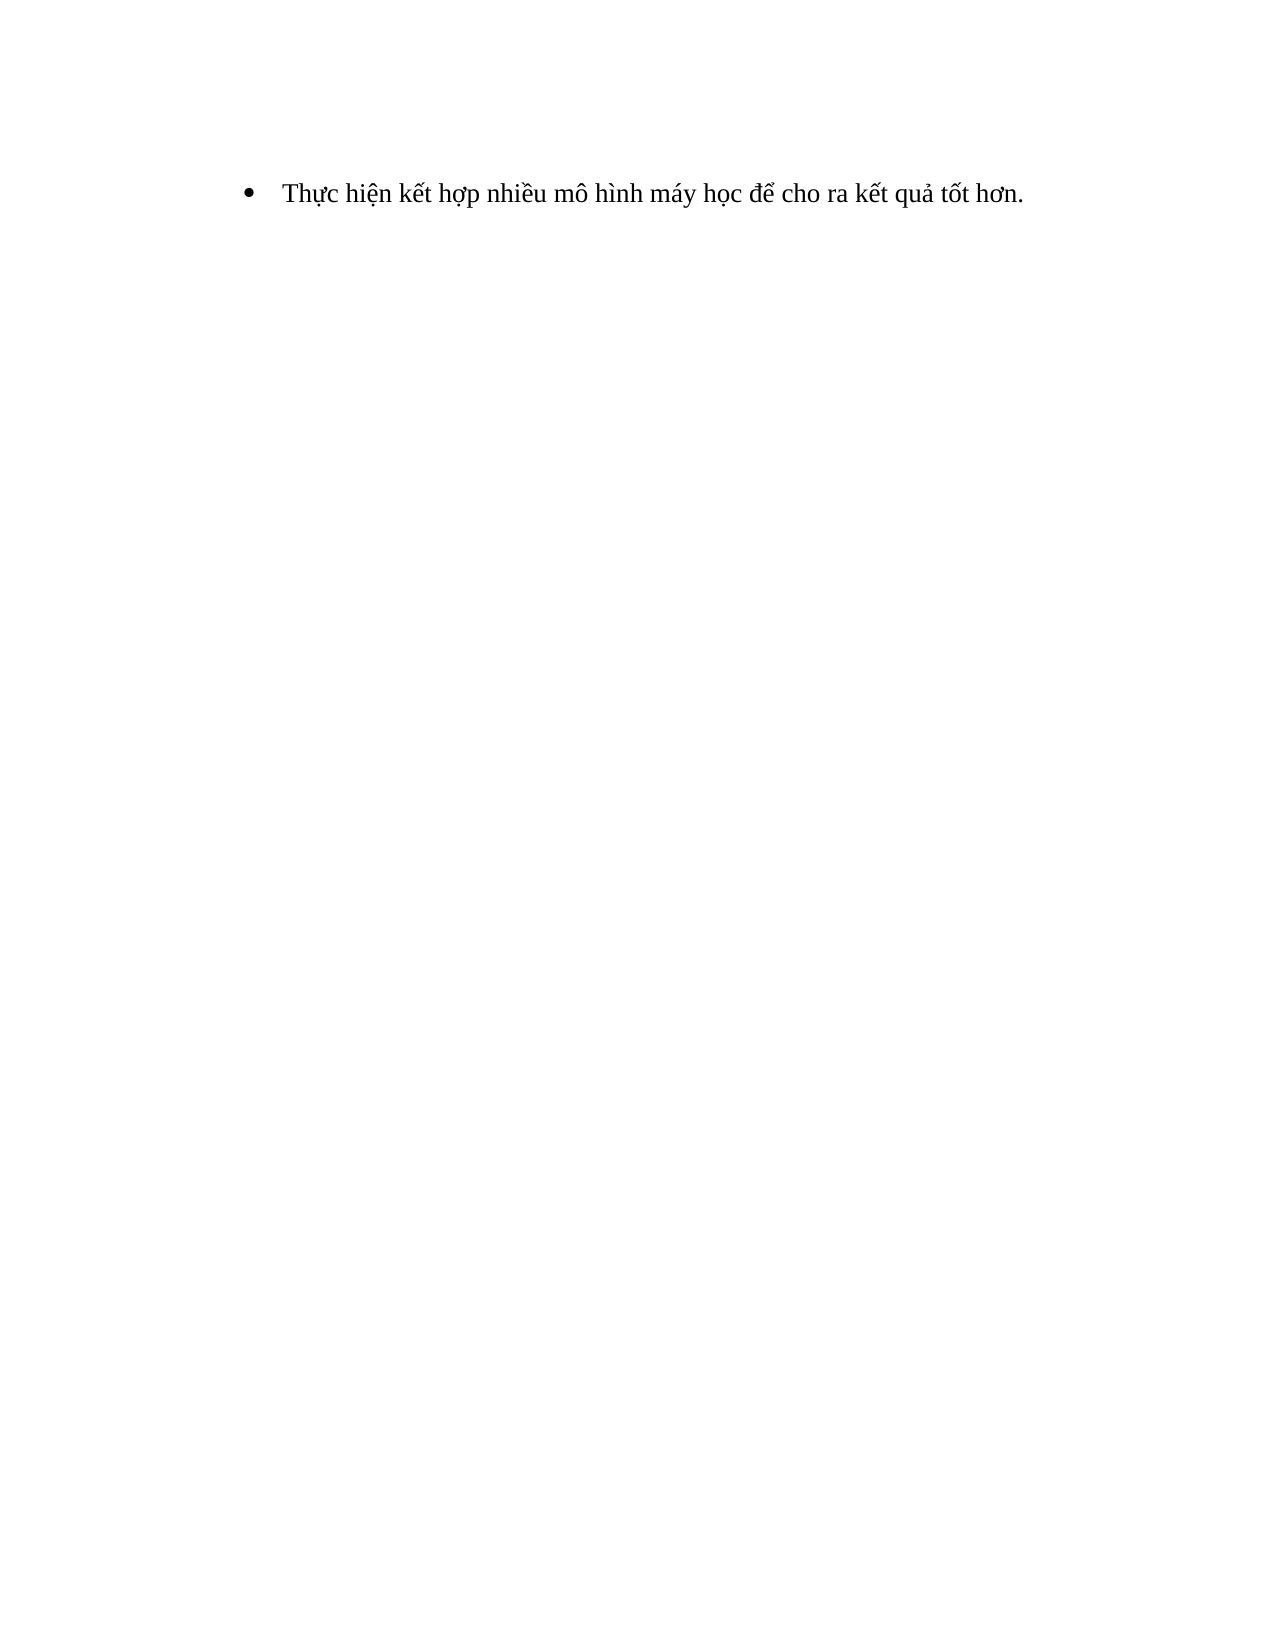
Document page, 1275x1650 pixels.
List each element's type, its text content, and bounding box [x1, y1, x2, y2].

list Thực hiện kết hợp nhiều mô hình máy học để cho ra kết quả tốt hơn. [244, 177, 1157, 208]
